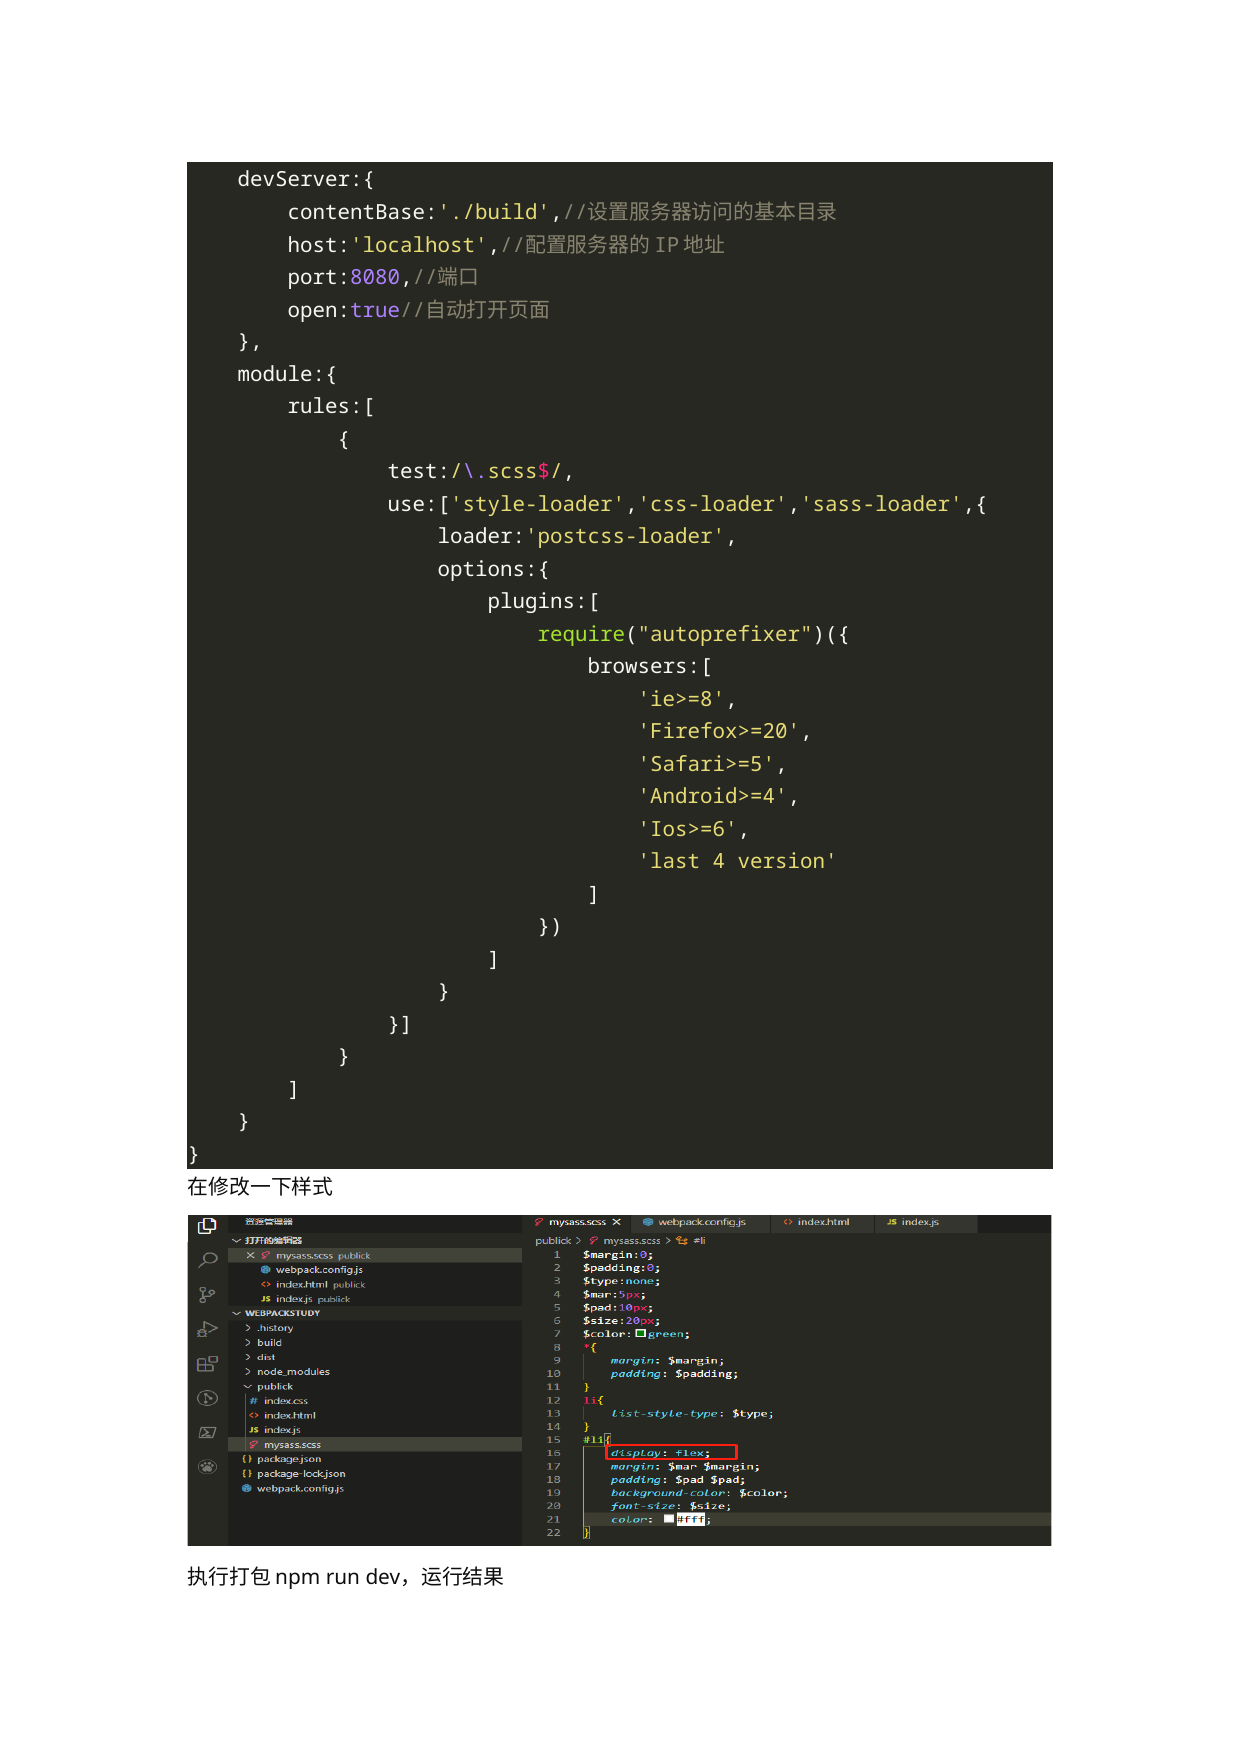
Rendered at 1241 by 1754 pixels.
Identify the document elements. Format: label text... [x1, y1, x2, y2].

text plugins:[ [187, 584, 1053, 617]
text { [187, 422, 1053, 454]
text } [187, 1137, 1053, 1169]
text port:8080,//端口 [187, 259, 1053, 292]
text open:true//自动打开页面 [187, 292, 1053, 324]
text } [187, 1039, 1053, 1072]
text module:{ [187, 357, 1053, 389]
text }] [187, 1007, 1053, 1039]
text ] [187, 1072, 1053, 1104]
text 'last 4 version' [187, 844, 1053, 877]
text devServer:{ [187, 162, 1053, 194]
text ] [187, 942, 1053, 974]
text host:'localhost',//配置服务器的IP地址 [187, 227, 1053, 259]
text 'Ios>=6', [187, 812, 1053, 844]
text 'Android>=4', [187, 779, 1053, 812]
text ] [187, 877, 1053, 909]
picture [187, 1215, 1052, 1546]
text browsers:[ [187, 649, 1053, 682]
text test:/\.scss$/, [187, 454, 1053, 487]
text 执行打包npm run dev，运行结果 [187, 1559, 1053, 1592]
text loader:'postcss-loader', [187, 519, 1053, 552]
text 'Safari>=5', [187, 747, 1053, 779]
text contentBase:'./build',//设置服务器访问的基本目录 [187, 194, 1053, 227]
text require("autoprefixer")({ [187, 617, 1053, 649]
text }) [187, 909, 1053, 942]
text } [187, 974, 1053, 1007]
text use:['style-loader','css-loader','sass-loader',{ [187, 487, 1053, 519]
text rules:[ [187, 389, 1053, 422]
text 'ie>=8', [187, 682, 1053, 714]
text }, [187, 324, 1053, 357]
text } [187, 1104, 1053, 1137]
text 'Firefox>=20', [187, 714, 1053, 747]
text 在修改一下样式 [187, 1169, 1053, 1202]
text options:{ [187, 552, 1053, 584]
